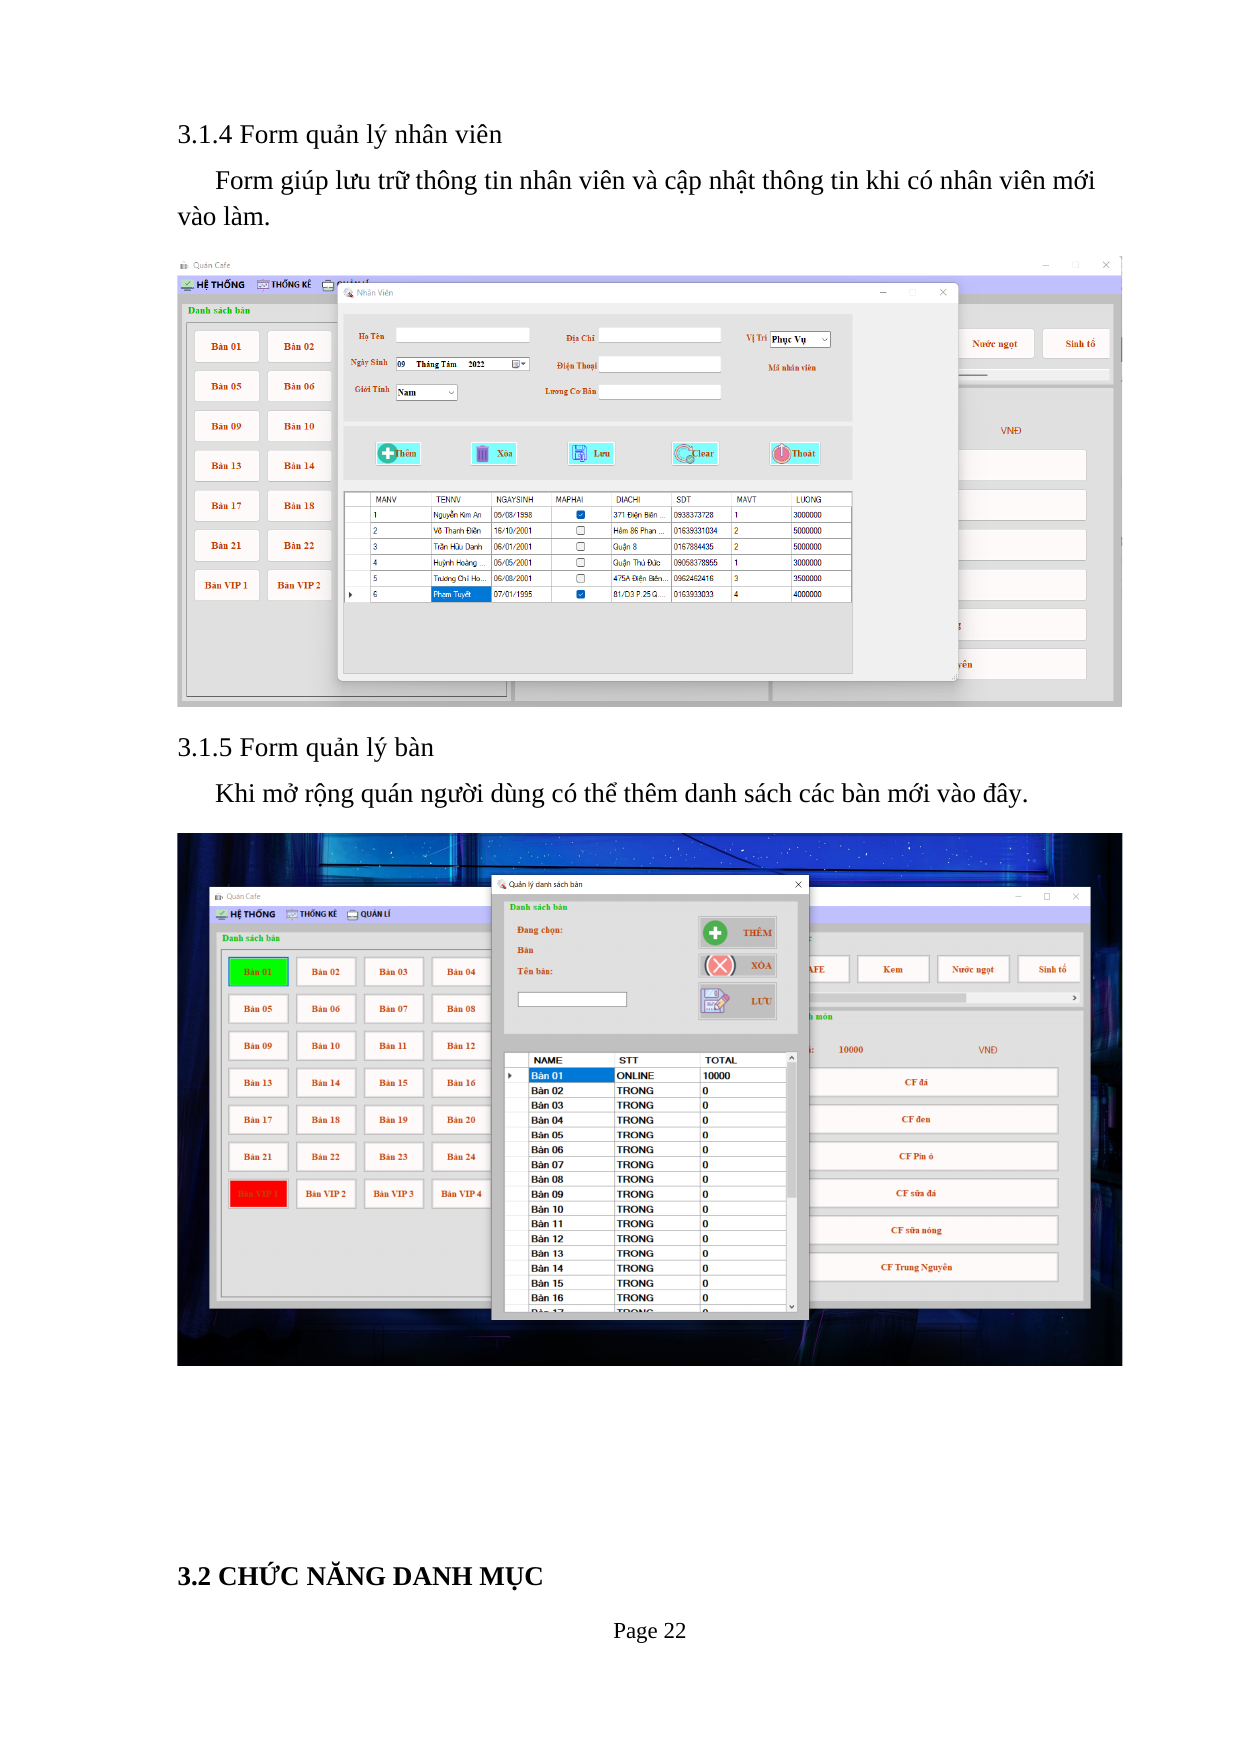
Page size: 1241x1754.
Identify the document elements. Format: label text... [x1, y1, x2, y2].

picture [177, 256, 1123, 707]
text Chức năng danh mục [177, 1560, 1122, 1591]
text Form quản lý bàn [177, 731, 1122, 762]
picture [177, 833, 1123, 1366]
text Khi mở rộng quán người dùng có thể thêm danh sách các bàn mới vào đây. [177, 777, 1122, 808]
text Form quản lý nhân viên [177, 118, 1122, 149]
text Form giúp lưu trữ thông tin nhân viên và cập nhật thông tin khi có nhân viên mới vào làm. [177, 164, 1122, 231]
